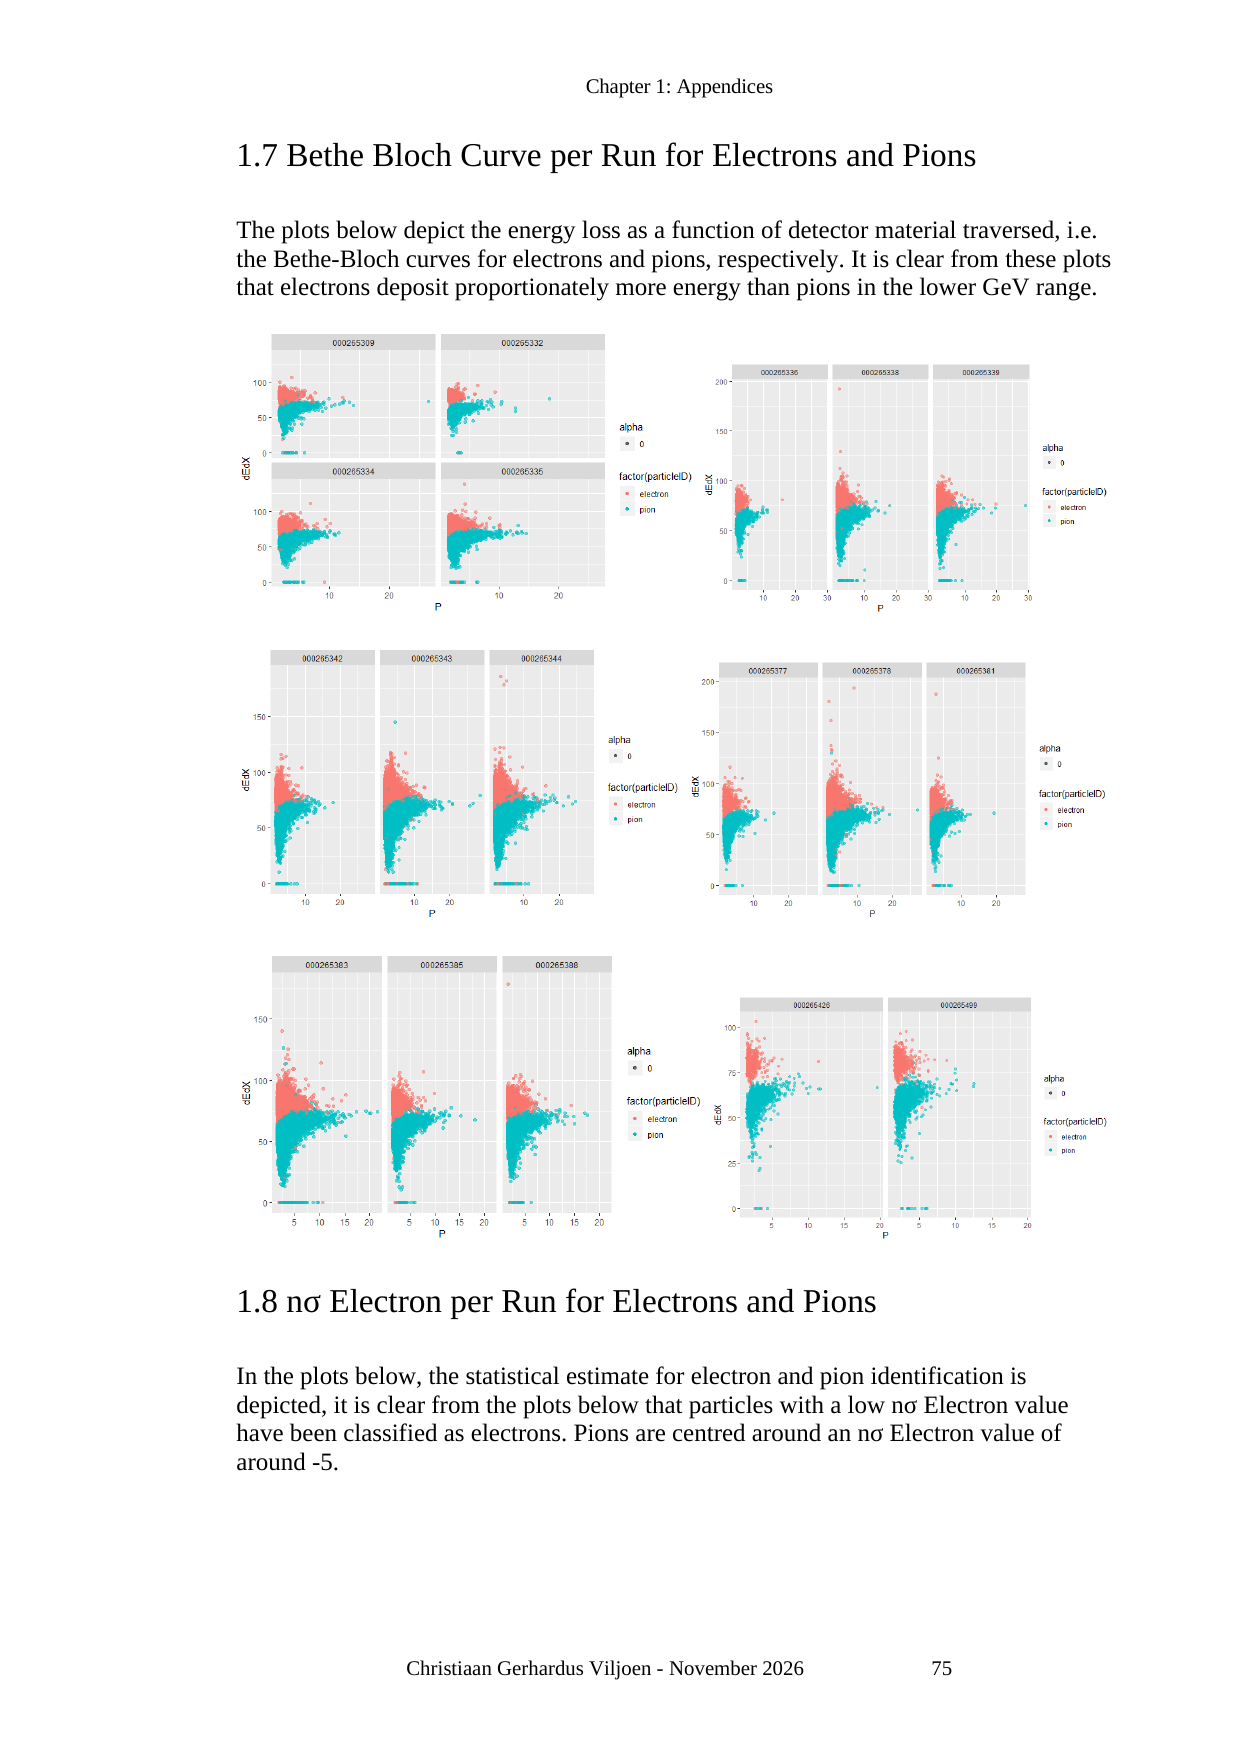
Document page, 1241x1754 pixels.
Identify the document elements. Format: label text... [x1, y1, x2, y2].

text In the plots below, the statistical estimate for electron and pion identification is depicted, it is clear from the plots below that particles with a low nσ Electron value have been classified as electrons. Pions are centred around an nσ Electron value of around -5. [236, 1361, 1122, 1476]
text The plots below depict the energy loss as a function of detector material traversed, i.e. the Bethe-Bloch curves for electrons and pions, respectively. It is clear from these plots that electrons deposit proportionately more energy than pions in the lower GeV range. [236, 215, 1122, 301]
picture [236, 951, 1115, 1244]
picture [236, 645, 1114, 923]
subtitle Bethe Bloch Curve per Run for Electrons and Pions [236, 135, 1122, 174]
subtitle nσ Electron per Run for Electrons and Pions [236, 1281, 1122, 1320]
picture [236, 330, 1115, 617]
